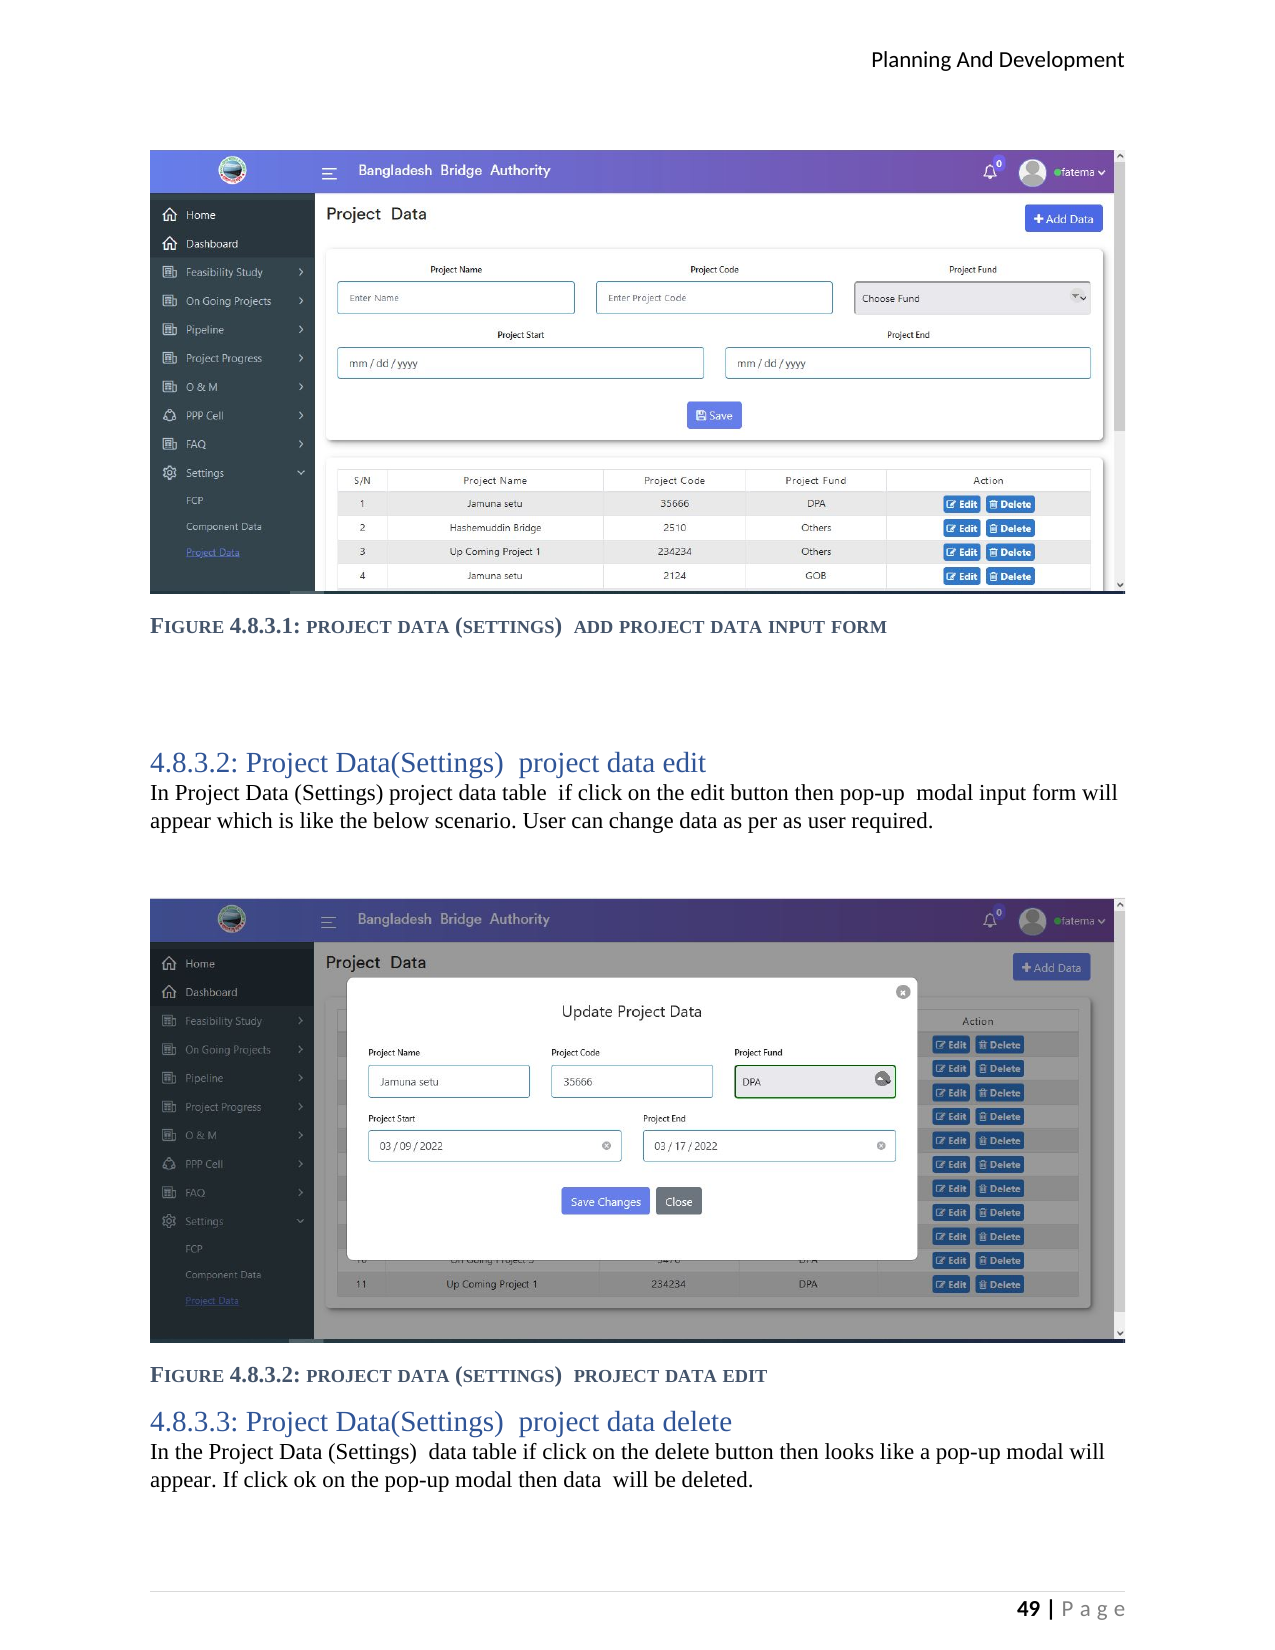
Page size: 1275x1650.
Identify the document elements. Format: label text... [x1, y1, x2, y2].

text Figure 4.8.3.2: project data (settings) project data edit [150, 1361, 1125, 1388]
text Figure 4.8.3.1: project data (settings) add project data input form [150, 612, 1125, 638]
picture [150, 150, 1125, 594]
subtitle 4.8.3.2: Project Data(Settings) project data edit [150, 745, 1125, 779]
text In the Project Data (Settings) data table if click on the delete button then looks like a pop-up modal will appear. If click ok on the pop-up modal then data will be deleted. [150, 1438, 1125, 1493]
picture [150, 897, 1125, 1343]
subtitle 4.8.3.3: Project Data(Settings) project data delete [150, 1404, 1125, 1438]
text In Project Data (Settings) project data table if click on the edit button then pop-up modal input form will appear which is like the below scenario. User can change data as per as user required. [150, 779, 1125, 834]
